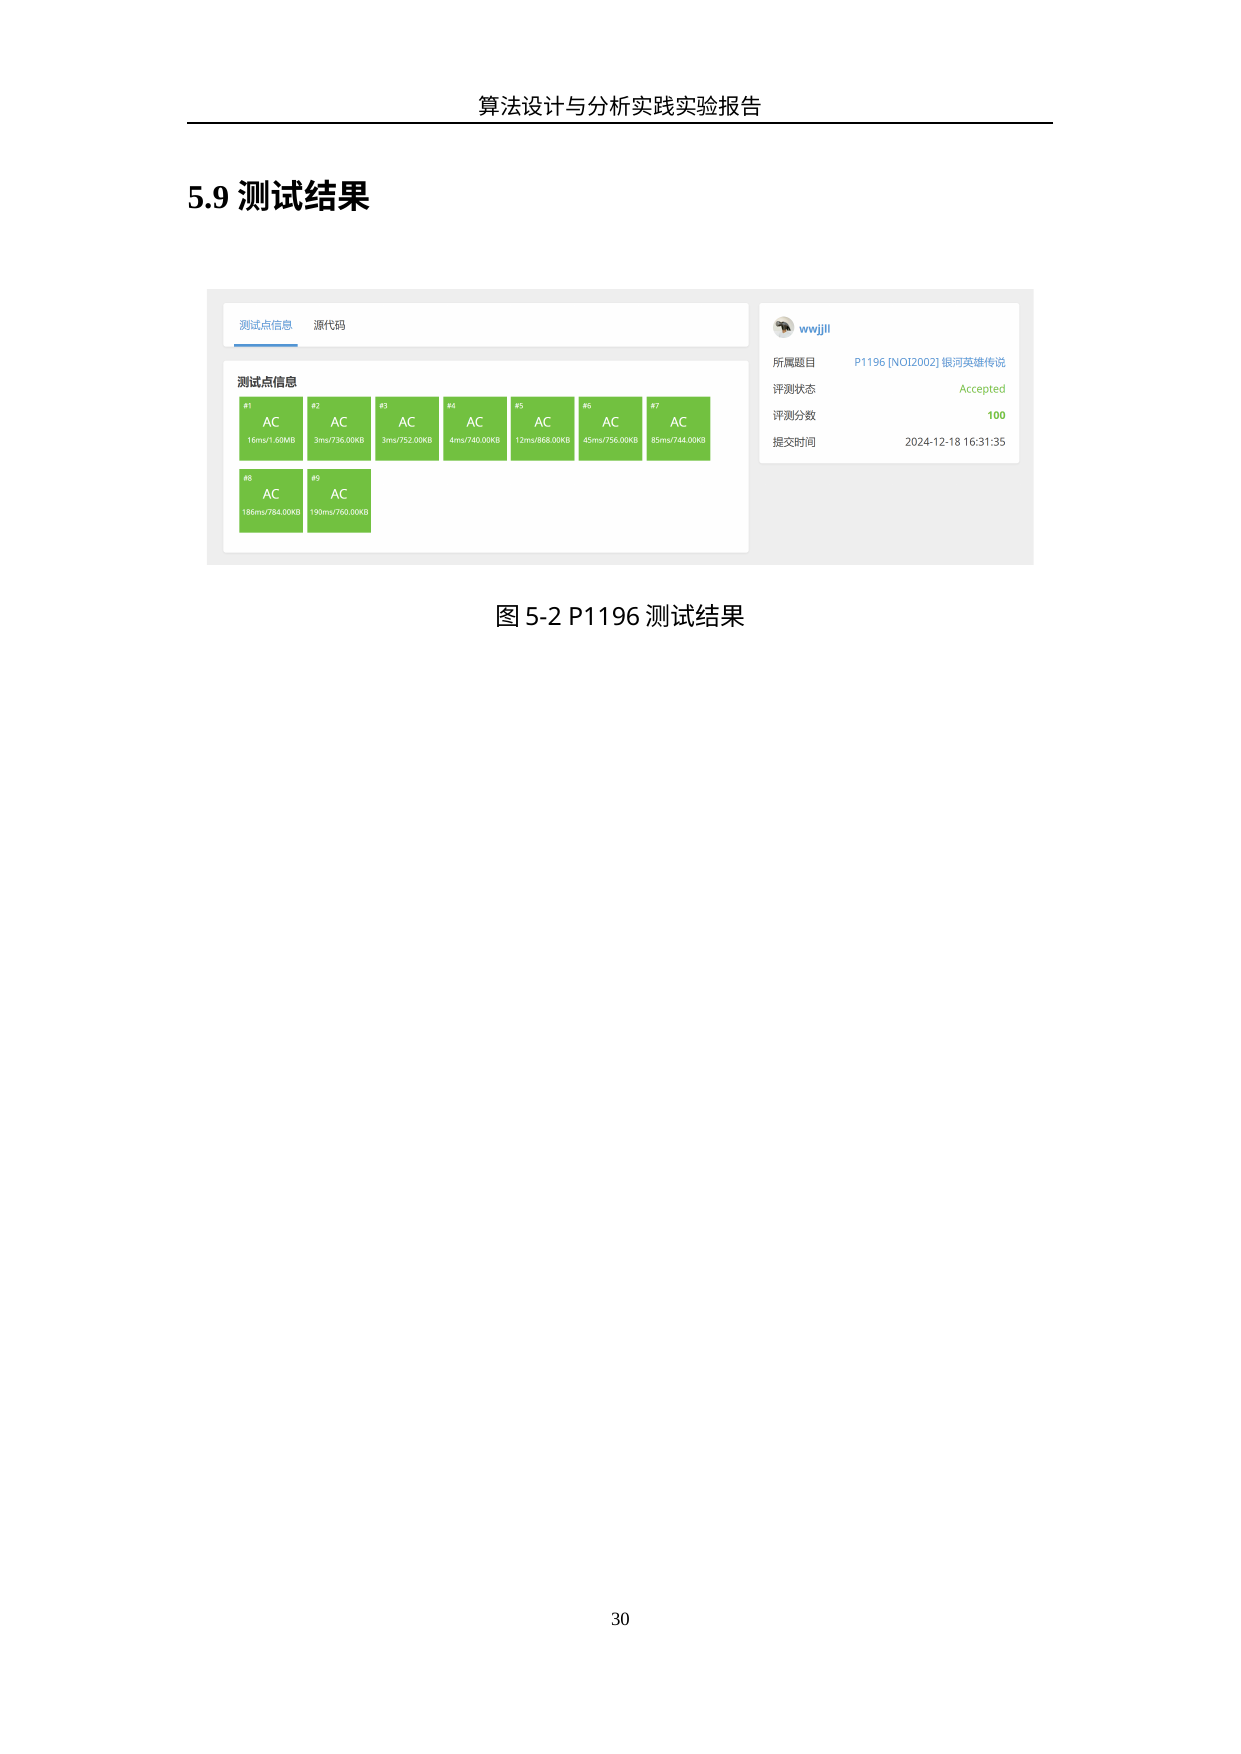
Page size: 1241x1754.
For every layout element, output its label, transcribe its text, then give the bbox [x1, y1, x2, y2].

picture [206, 289, 1034, 565]
text 图5-2 P1196测试结果 [187, 582, 1053, 647]
subtitle 5.9 测试结果 [187, 162, 1053, 227]
